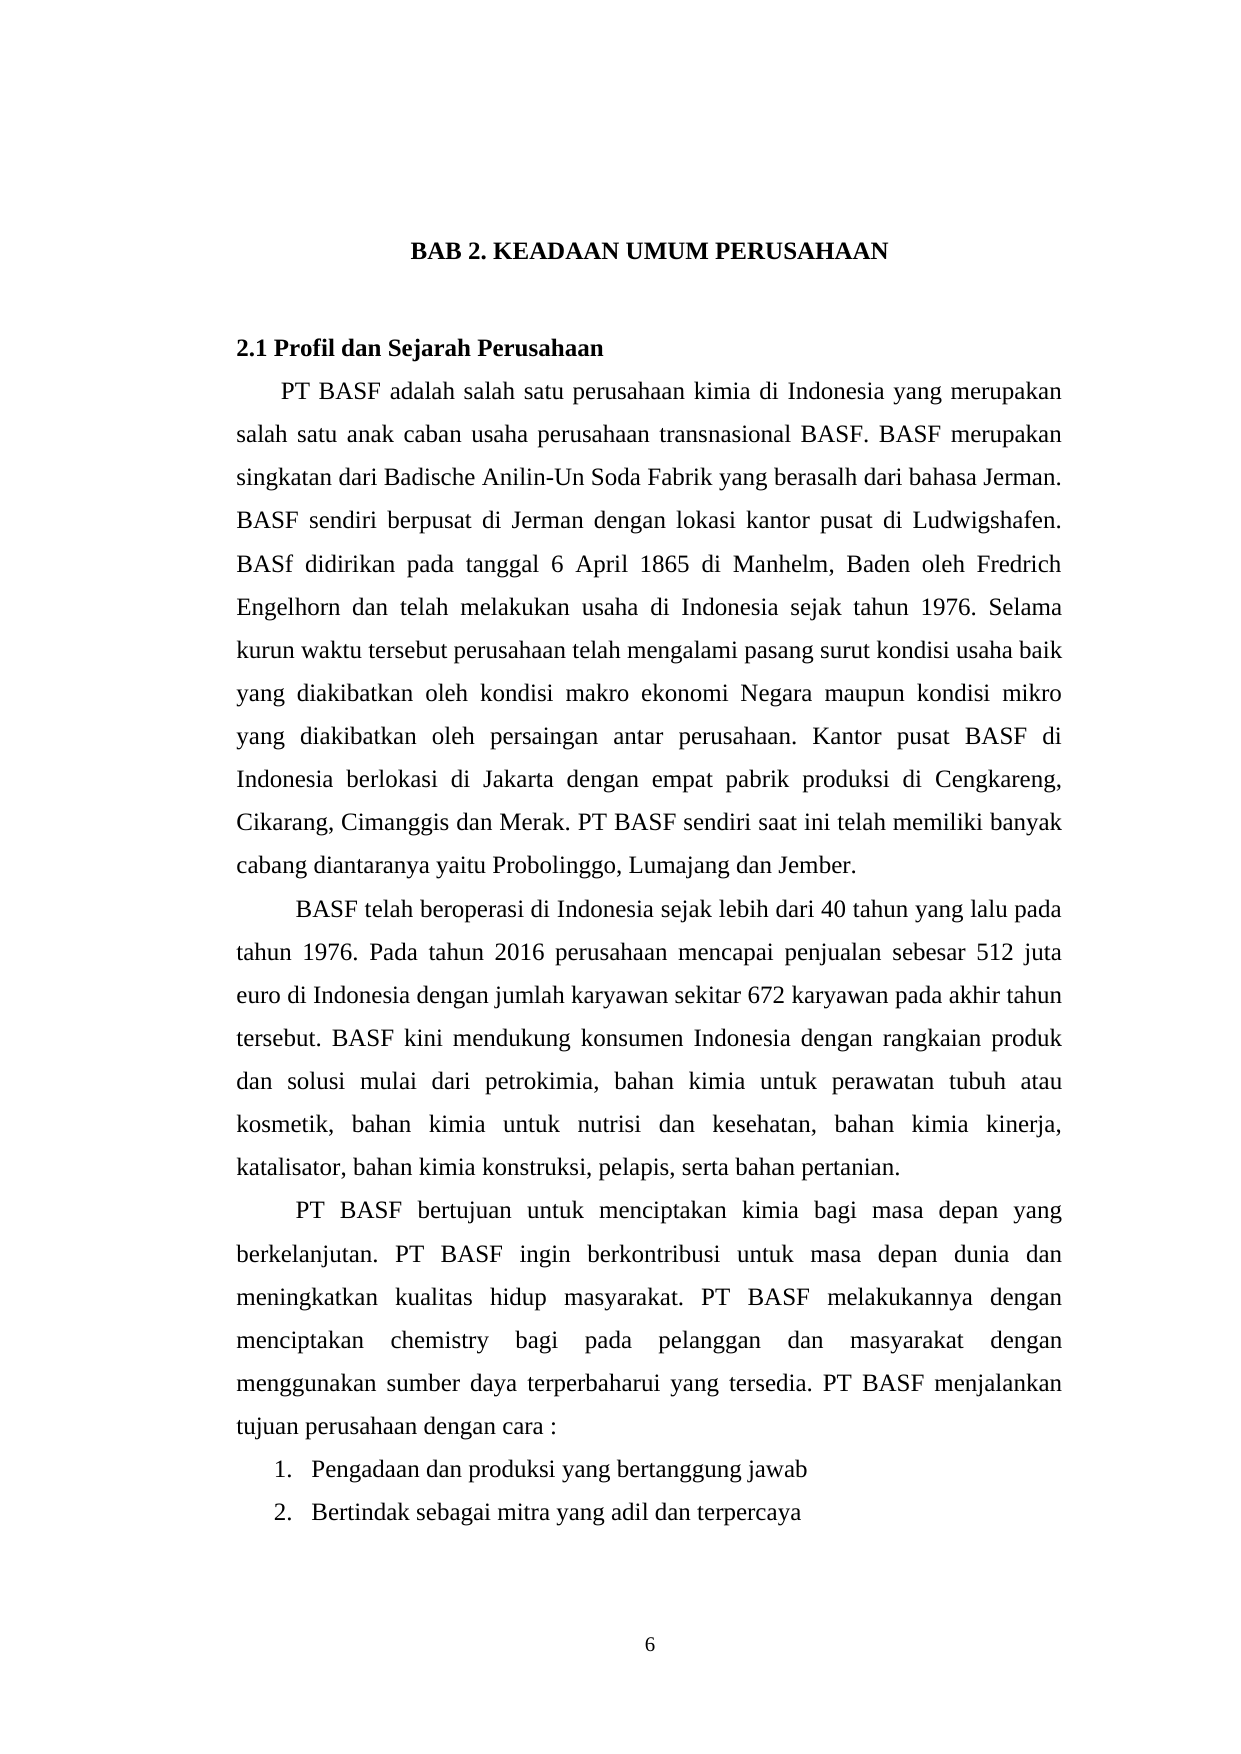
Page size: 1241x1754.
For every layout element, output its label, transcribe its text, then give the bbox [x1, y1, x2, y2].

list Bertindak sebagai mitra yang adil dan terpercaya [274, 1497, 1063, 1526]
list Pengadaan dan produksi yang bertanggung jawab [274, 1454, 1063, 1483]
subtitle BAB 2. KEADAAN UMUM PERUSAHAAN [236, 236, 1063, 265]
text BASF telah beroperasi di Indonesia sejak lebih dari 40 tahun yang lalu pada tahun 1976. Pada tahun 2016 perusahaan mencapai penjualan sebesar 512 juta euro di Indonesia dengan jumlah karyawan sekitar 672 karyawan pada akhir tahun tersebut. BASF kini mendukung konsumen Indonesia dengan rangkaian produk dan solusi mulai dari petrokimia, bahan kimia untuk perawatan tubuh atau kosmetik, bahan kimia untuk nutrisi dan kesehatan, bahan kimia kinerja, katalisator, bahan kimia konstruksi, pelapis, serta bahan pertanian. [236, 894, 1063, 1181]
text PT BASF bertujuan untuk menciptakan kimia bagi masa depan yang berkelanjutan. PT BASF ingin berkontribusi untuk masa depan dunia dan meningkatkan kualitas hidup masyarakat. PT BASF melakukannya dengan menciptakan chemistry bagi pada pelanggan dan masyarakat dengan menggunakan sumber daya terperbaharui yang tersedia. PT BASF menjalankan tujuan perusahaan dengan cara : [236, 1196, 1063, 1440]
subtitle 2.1 Profil dan Sejarah Perusahaan [236, 333, 1063, 362]
text PT BASF adalah salah satu perusahaan kimia di Indonesia yang merupakan salah satu anak caban usaha perusahaan transnasional BASF. BASF merupakan singkatan dari Badische Anilin-Un Soda Fabrik yang berasalh dari bahasa Jerman. BASF sendiri berpusat di Jerman dengan lokasi kantor pusat di Ludwigshafen. BASf didirikan pada tanggal 6 April 1865 di Manhelm, Baden oleh Fredrich Engelhorn dan telah melakukan usaha di Indonesia sejak tahun 1976. Selama kurun waktu tersebut perusahaan telah mengalami pasang surut kondisi usaha baik yang diakibatkan oleh kondisi makro ekonomi Negara maupun kondisi mikro yang diakibatkan oleh persaingan antar perusahaan. Kantor pusat BASF di Indonesia berlokasi di Jakarta dengan empat pabrik produksi di Cengkareng, Cikarang, Cimanggis dan Merak. PT BASF sendiri saat ini telah memiliki banyak cabang diantaranya yaitu Probolinggo, Lumajang dan Jember. [236, 376, 1063, 879]
